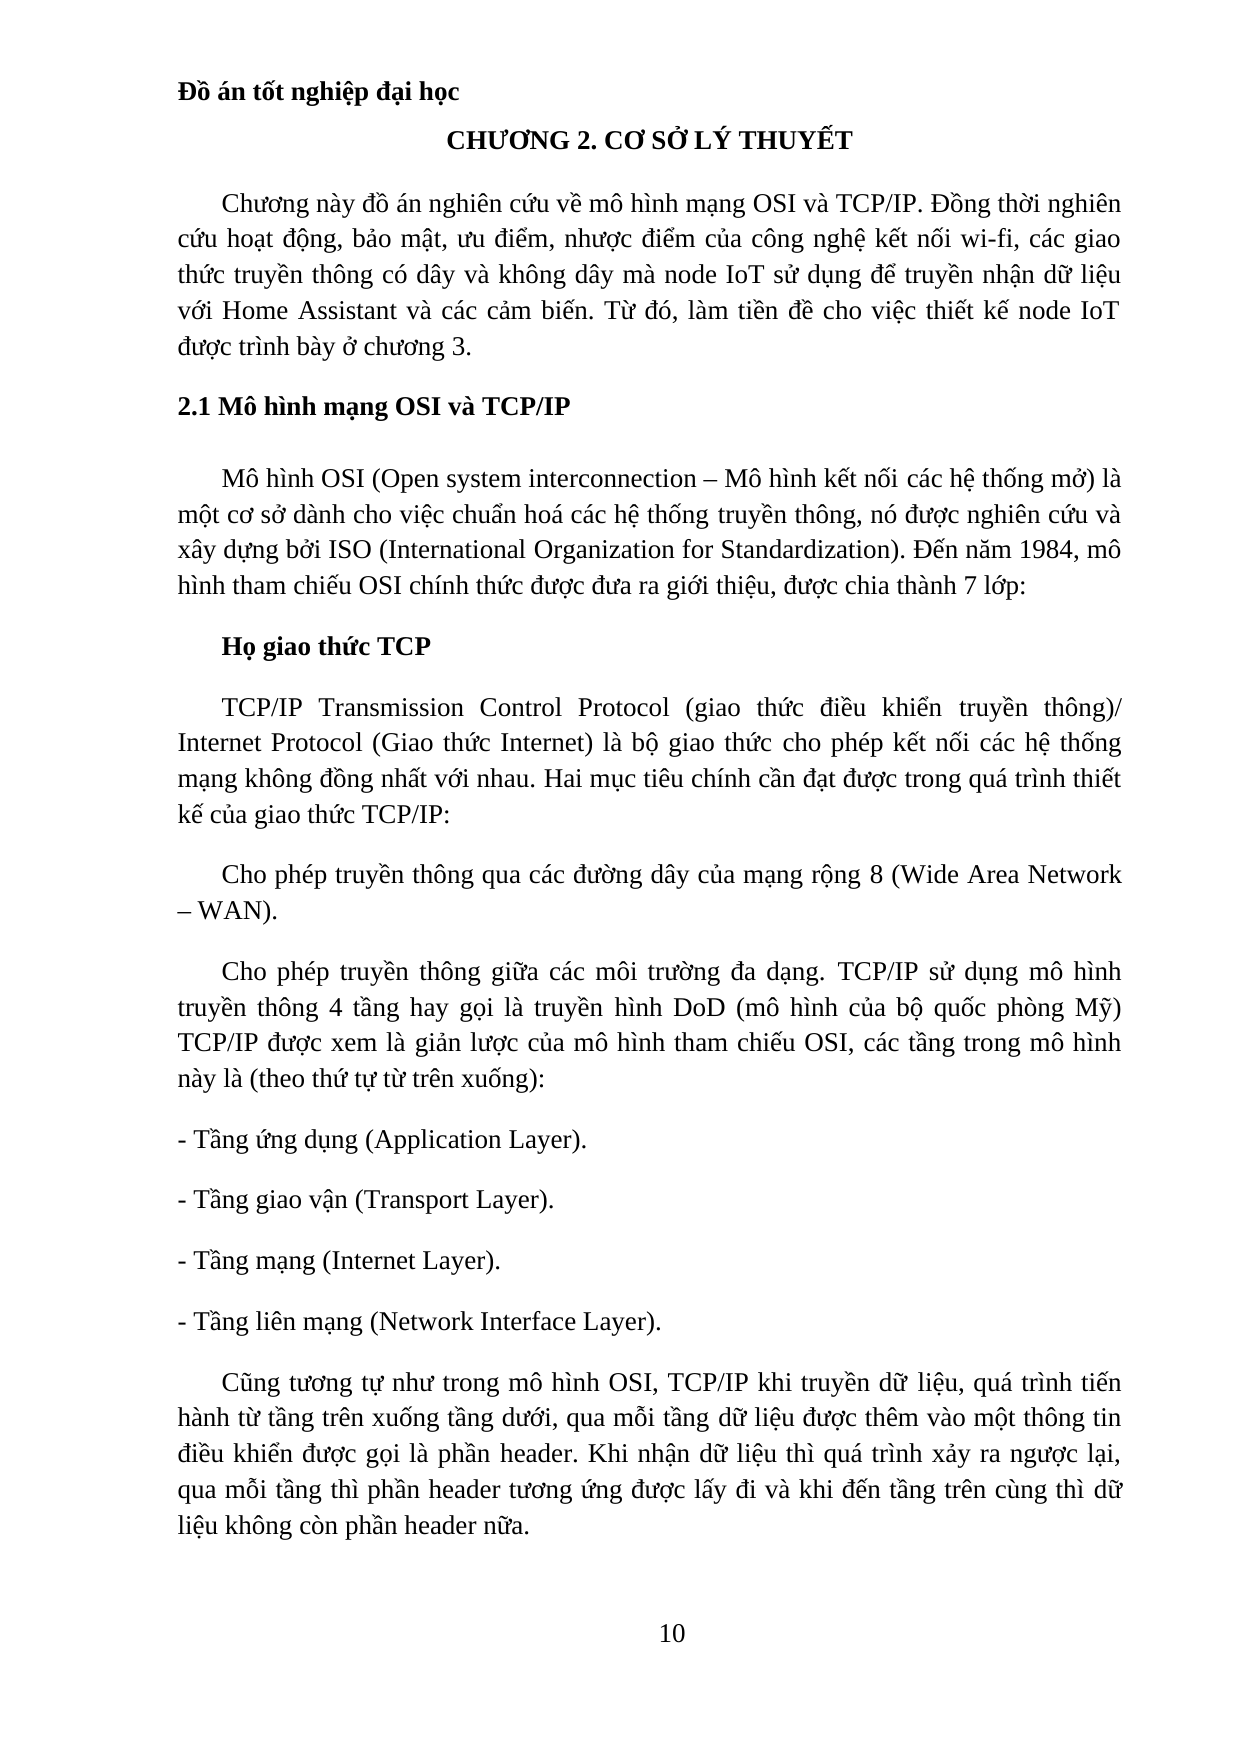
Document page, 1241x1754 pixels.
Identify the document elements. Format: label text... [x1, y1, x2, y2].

text Mô hình OSI (Open system interconnection – Mô hình kết nối các hệ thống mở) là một cơ sở dành cho việc chuẩn hoá các hệ thống truyền thông, nó được nghiên cứu và xây dựng bởi ISO (International Organization for Standardization). Đến năm 1984, mô hình tham chiếu OSI chính thức được đưa ra giới thiệu, được chia thành 7 lớp: [177, 462, 1122, 600]
text - Tầng liên mạng (Network Interface Layer). [177, 1305, 1122, 1336]
text - Tầng giao vận (Transport Layer). [177, 1184, 1122, 1215]
subtitle 2.1 Mô hình mạng OSI và TCP/IP [177, 390, 1122, 421]
text Cho phép truyền thông giữa các môi trường đa dạng. TCP/IP sử dụng mô hình truyền thông 4 tầng hay gọi là truyền hình DoD (mô hình của bộ quốc phòng Mỹ) TCP/IP được xem là giản lược của mô hình tham chiếu OSI, các tầng trong mô hình này là (theo thứ tự từ trên xuống): [177, 955, 1122, 1093]
text - Tầng mạng (Internet Layer). [177, 1244, 1122, 1276]
text TCP/IP Transmission Control Protocol (giao thức điều khiển truyền thông)/ Internet Protocol (Giao thức Internet) là bộ giao thức cho phép kết nối các hệ thống mạng không đồng nhất với nhau. Hai mục tiêu chính cần đạt được trong quá trình thiết kế của giao thức TCP/IP: [177, 691, 1122, 829]
text Họ giao thức TCP [177, 630, 1122, 661]
subtitle CHƯƠNG 2. CƠ SỞ LÝ THUYẾT [177, 124, 1122, 156]
text Chương này đồ án nghiên cứu về mô hình mạng OSI và TCP/IP. Đồng thời nghiên cứu hoạt động, bảo mật, ưu điểm, nhược điểm của công nghệ kết nối wi-fi, các giao thức truyền thông có dây và không dây mà node IoT sử dụng để truyền nhận dữ liệu với Home Assistant và các cảm biến. Từ đó, làm tiền đề cho việc thiết kế node IoT được trình bày ở chương 3. [177, 187, 1122, 361]
text Cũng tương tự như trong mô hình OSI, TCP/IP khi truyền dữ liệu, quá trình tiến hành từ tầng trên xuống tầng dưới, qua mỗi tầng dữ liệu được thêm vào một thông tin điều khiển được gọi là phần header. Khi nhận dữ liệu thì quá trình xảy ra ngược lại, qua mỗi tầng thì phần header tương ứng được lấy đi và khi đến tầng trên cùng thì dữ liệu không còn phần header nữa. [177, 1366, 1122, 1540]
text Cho phép truyền thông qua các đường dây của mạng rộng 8 (Wide Area Network – WAN). [177, 858, 1122, 925]
text - Tầng ứng dụng (Application Layer). [177, 1123, 1122, 1154]
